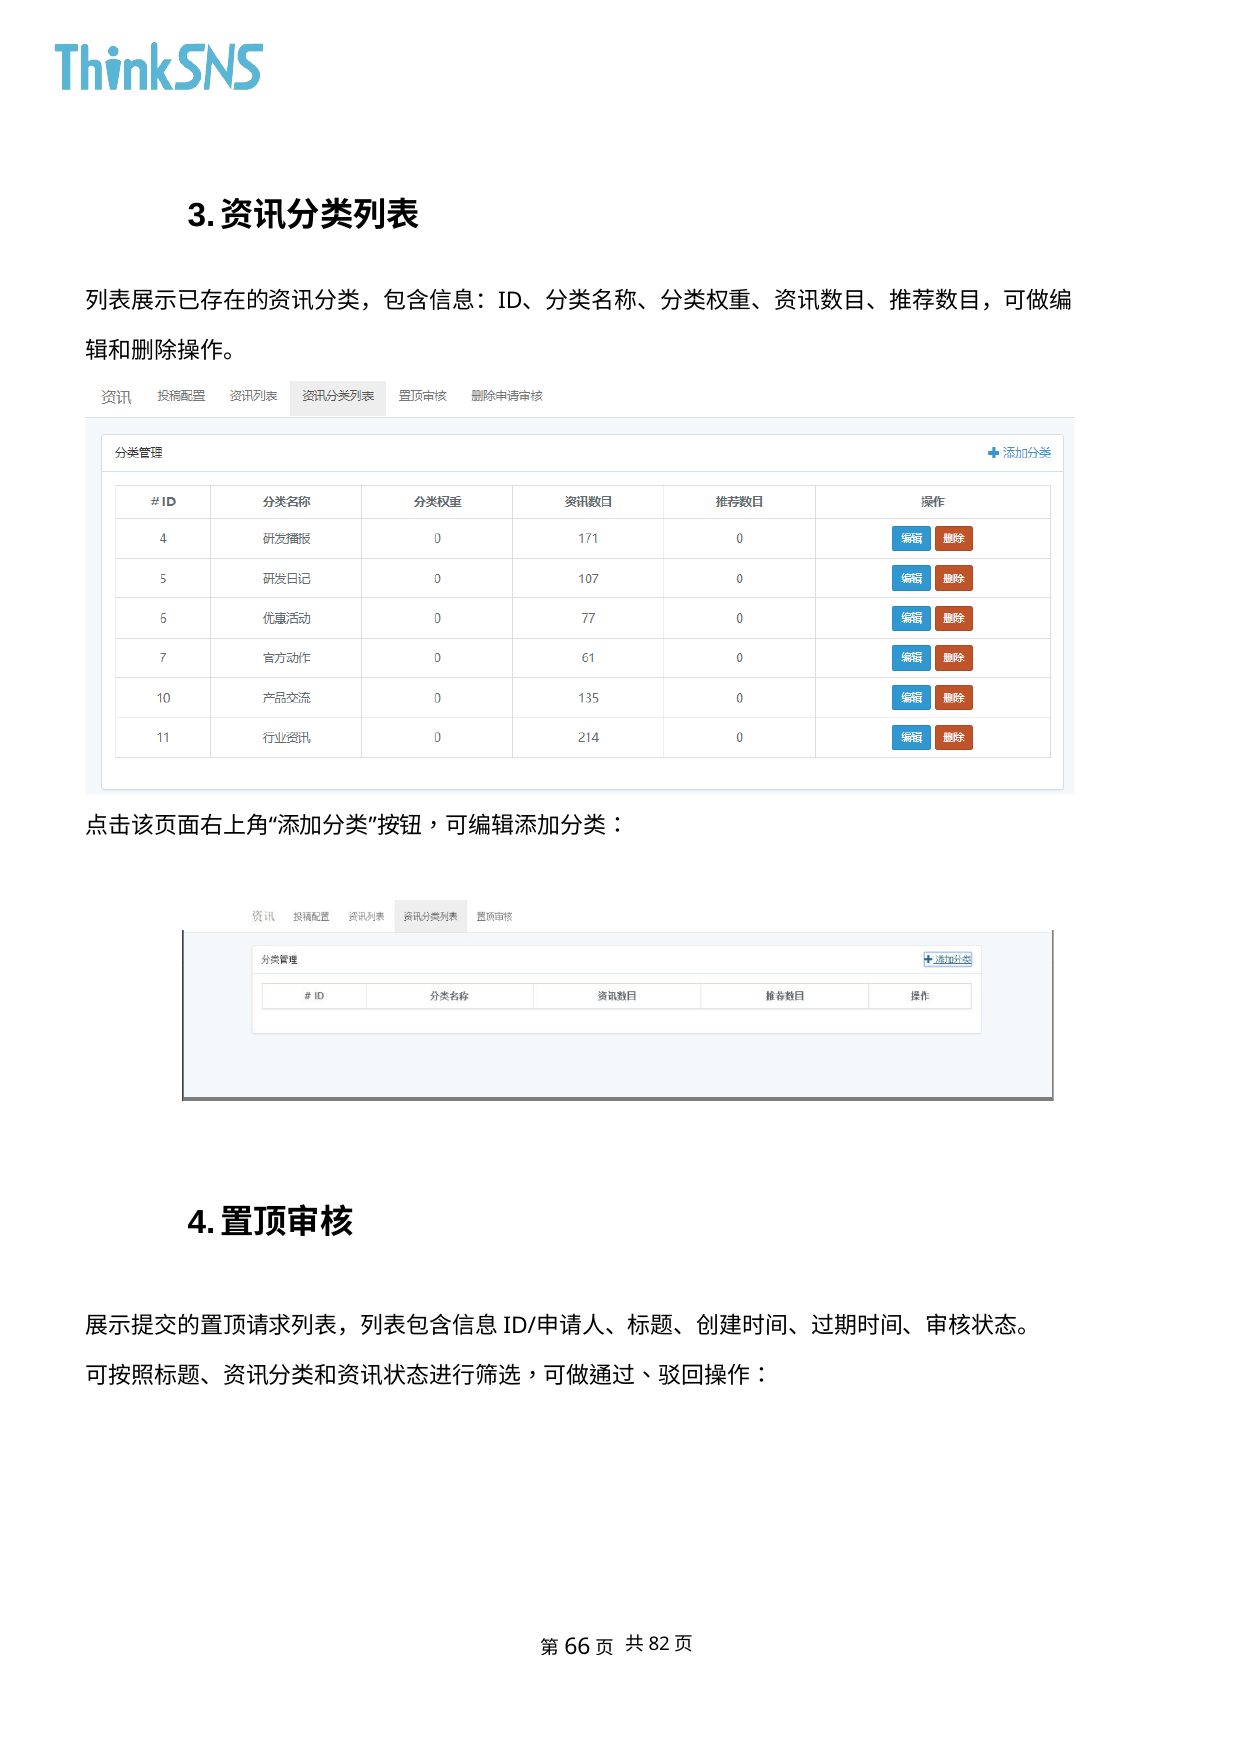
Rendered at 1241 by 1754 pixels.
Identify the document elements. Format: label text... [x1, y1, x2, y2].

text 可按照标题、资讯分类和资讯状态进行筛选，可做通过、驳回操作： [85, 1357, 1076, 1390]
subtitle 置顶审核 [187, 1198, 1076, 1243]
picture [54, 42, 264, 90]
picture [182, 900, 1054, 1101]
subtitle 资讯分类列表 [187, 191, 1076, 236]
picture [85, 381, 1075, 794]
text 列表展示已存在的资讯分类，包含信息：ID、分类名称、分类权重、资讯数目、推荐数目，可做编辑和删除操作。 [85, 282, 1076, 365]
text 点击该页面右上角“添加分类”按钮，可编辑添加分类： [85, 809, 1076, 841]
text 展示提交的置顶请求列表，列表包含信息 ID/申请人、标题、创建时间、过期时间、审核状态。 [85, 1307, 1076, 1340]
